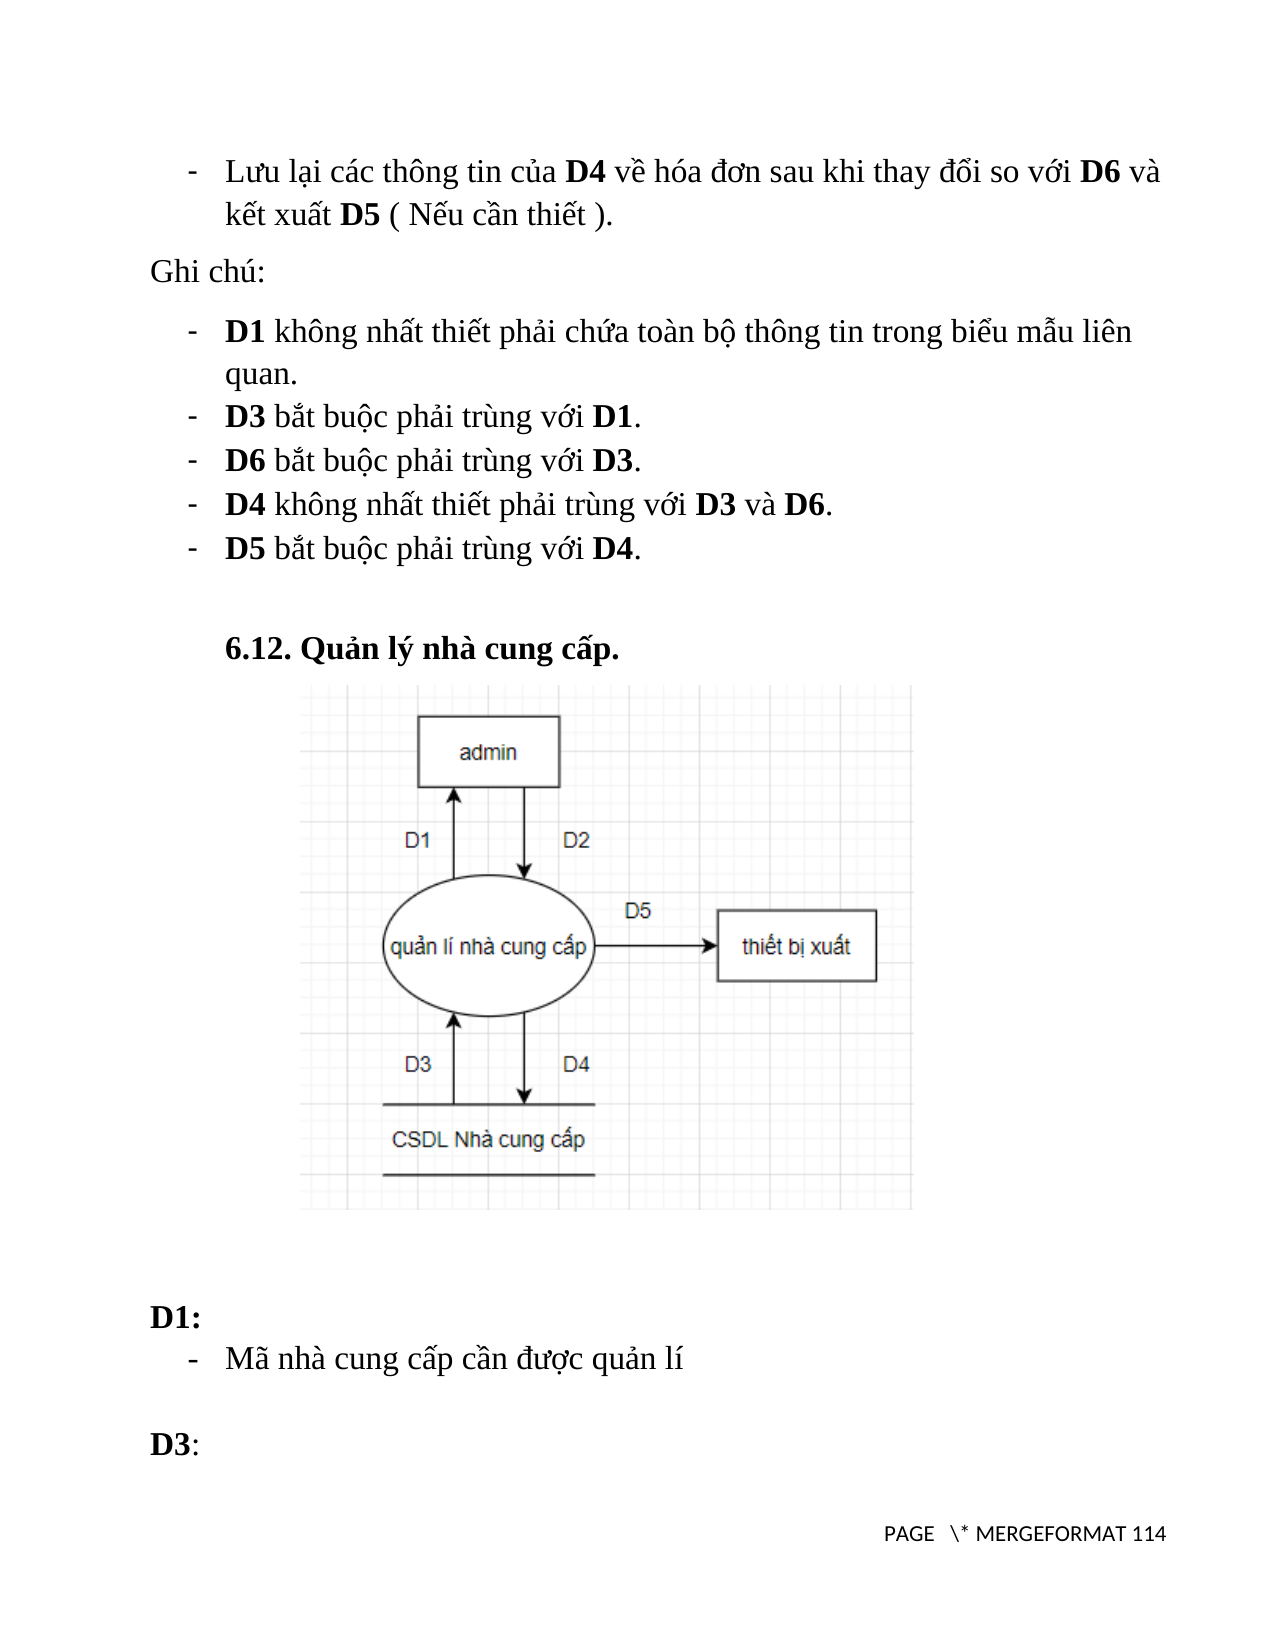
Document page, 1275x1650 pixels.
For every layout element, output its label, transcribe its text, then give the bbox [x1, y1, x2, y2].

list D1 không nhất thiết phải chứa toàn bộ thông tin trong biểu mẫu liên quan. [187, 310, 1167, 392]
list D4 không nhất thiết phải trùng với D3 và D6. [187, 483, 1167, 523]
list D6 bắt buộc phải trùng với D3. [187, 439, 1167, 479]
text D3: [150, 1424, 1167, 1462]
text Ghi chú: [150, 252, 1167, 290]
list D5 bắt buộc phải trùng với D4. [187, 527, 1167, 567]
picture [300, 685, 914, 1210]
text D1: [150, 1297, 1167, 1336]
list Lưu lại các thông tin của D4 về hóa đơn sau khi thay đổi so với D6 và kết xuất D5 ( Nếu cần thiết ). [187, 150, 1167, 232]
list Mã nhà cung cấp cần được quản lí [187, 1339, 1167, 1377]
list D3 bắt buộc phải trùng với D1. [187, 395, 1167, 436]
list Quản lý nhà cung cấp. [225, 628, 1167, 667]
